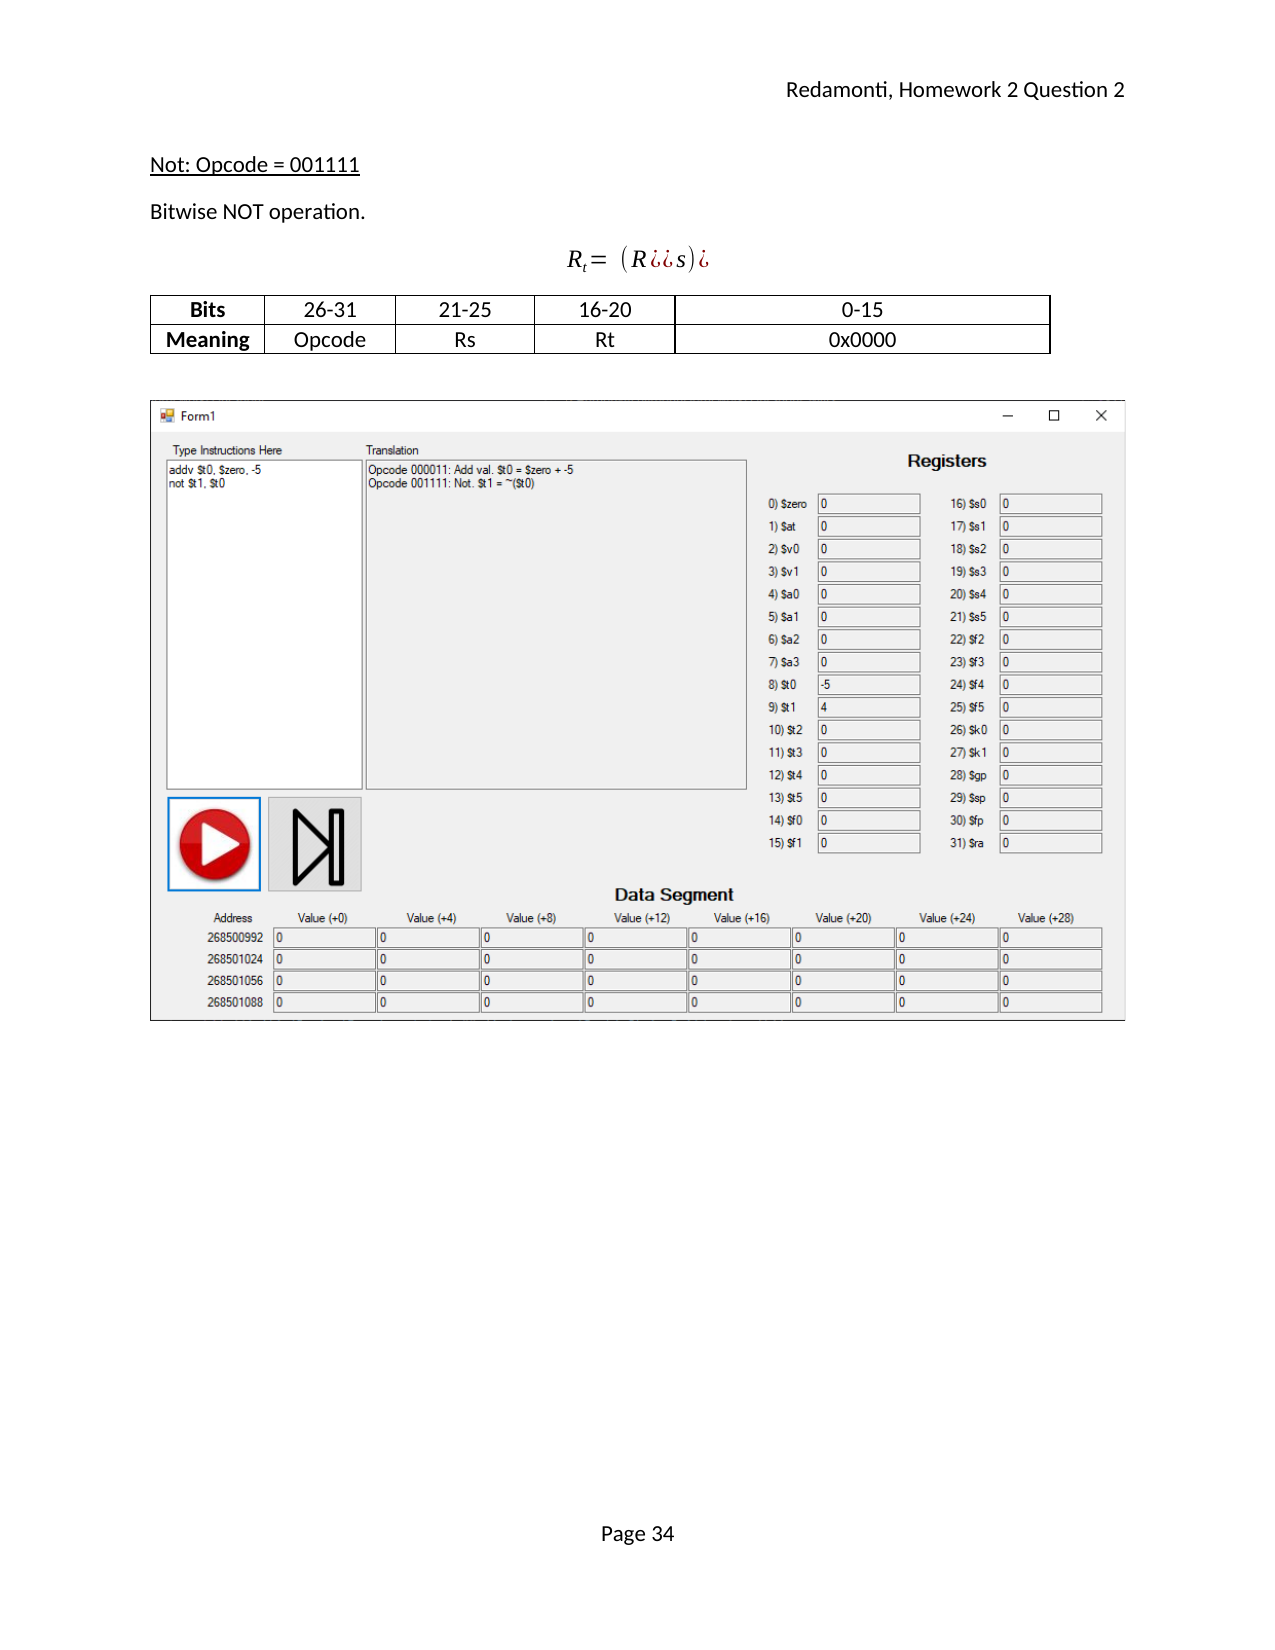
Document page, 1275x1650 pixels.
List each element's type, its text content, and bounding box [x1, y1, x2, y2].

table_header Bits [151, 296, 264, 324]
picture [150, 400, 1125, 1021]
table_header 21-25 [396, 296, 534, 324]
table_cell 0x0000 [676, 325, 1049, 353]
table_header 0-15 [676, 296, 1049, 324]
text Not: Opcode = 001111 [150, 150, 1125, 178]
table_cell Opcode [265, 325, 395, 353]
table_cell Rs [396, 325, 534, 353]
table_cell Rt [535, 325, 674, 353]
table_cell Meaning [151, 325, 264, 353]
table_header 26-31 [265, 296, 395, 324]
table_header 16-20 [535, 296, 674, 324]
text Bitwise NOT operation. [150, 197, 1125, 225]
